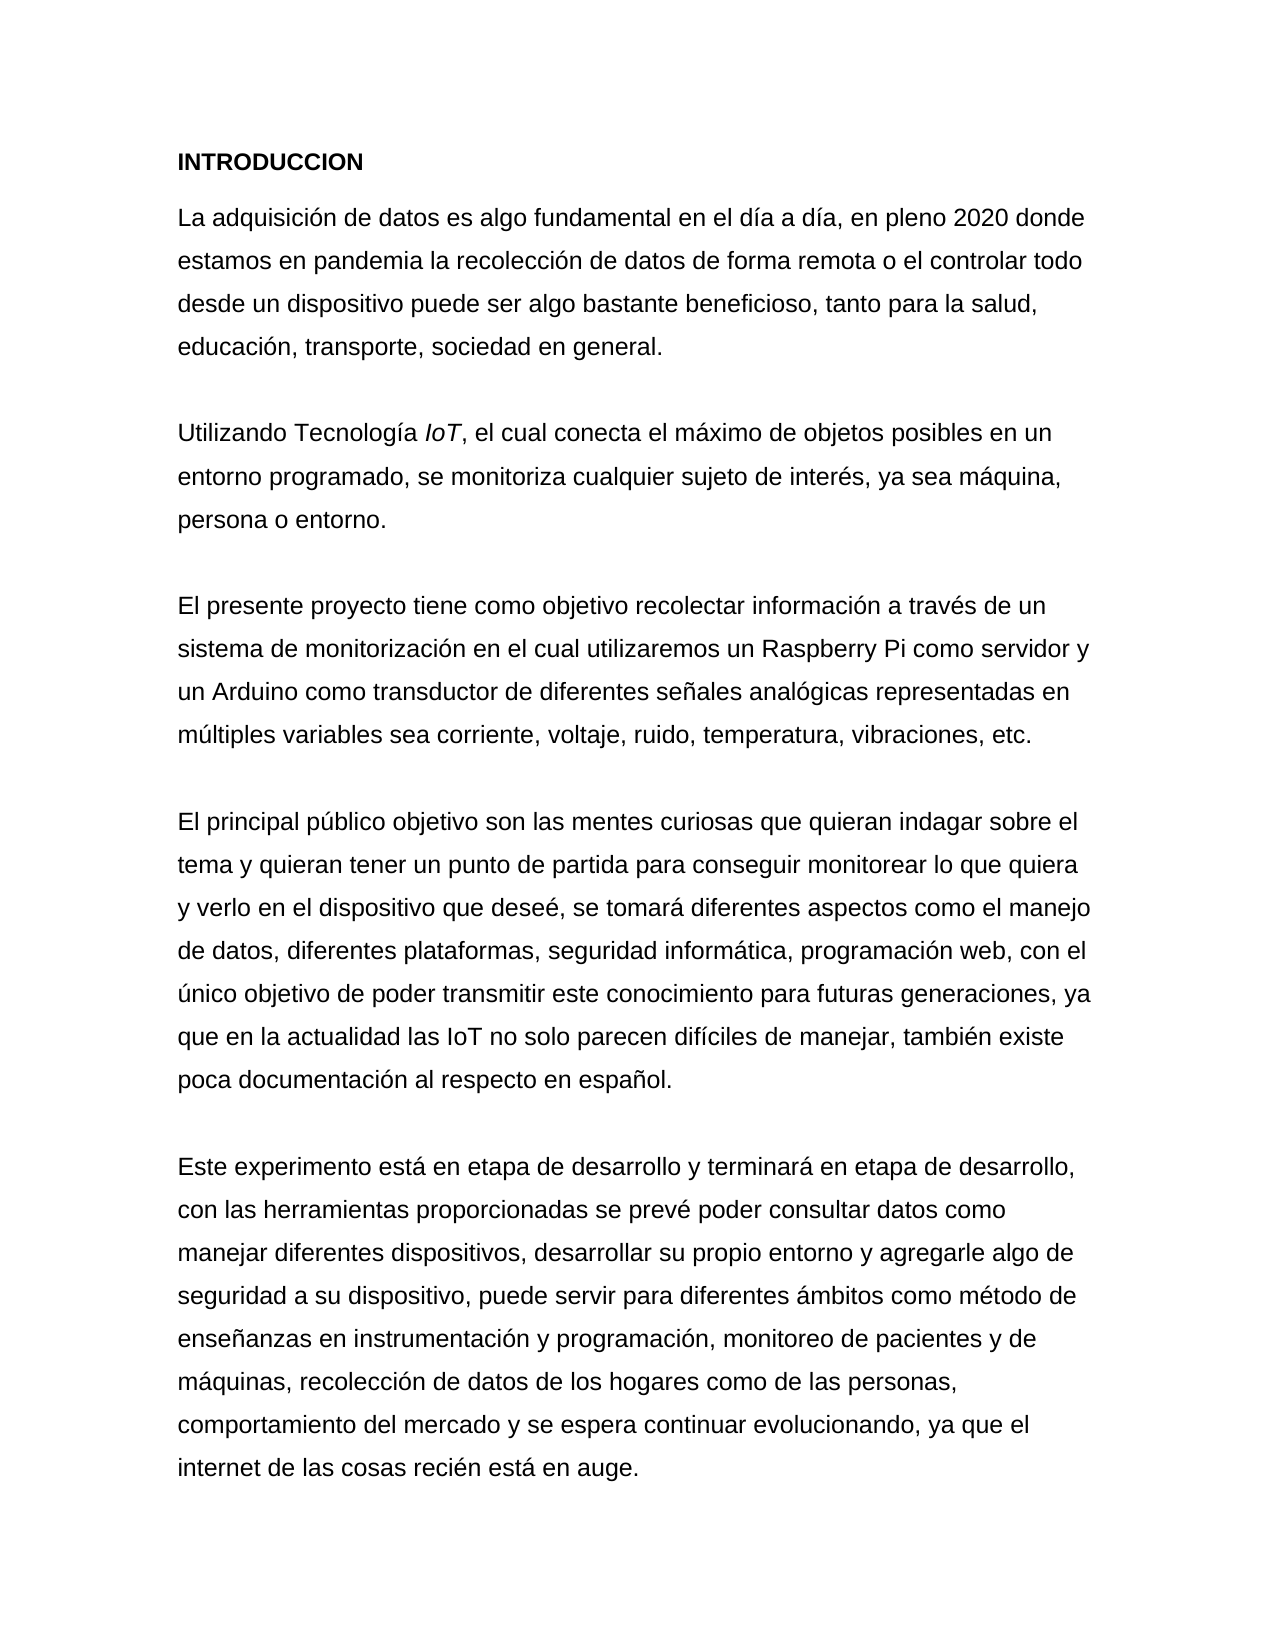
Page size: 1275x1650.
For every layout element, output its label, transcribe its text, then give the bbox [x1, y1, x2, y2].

text El principal público objetivo son las mentes curiosas que quieran indagar sobre el tema y quieran tener un punto de partida para conseguir monitorear lo que quiera y verlo en el dispositivo que deseé, se tomará diferentes aspectos como el manejo de datos, diferentes plataformas, seguridad informática, programación web, con el único objetivo de poder transmitir este conocimiento para futuras generaciones, ya que en la actualidad las IoT no solo parecen difíciles de manejar, también existe poca documentación al respecto en español. [177, 807, 1098, 1094]
text INTRODUCCION [177, 148, 1098, 175]
text La adquisición de datos es algo fundamental en el día a día, en pleno 2020 donde estamos en pandemia la recolección de datos de forma remota o el controlar todo desde un dispositivo puede ser algo bastante beneficioso, tanto para la salud, educación, transporte, sociedad en general. [177, 203, 1098, 361]
text Utilizando Tecnología IoT, el cual conecta el máximo de objetos posibles en un entorno programado, se monitoriza cualquier sujeto de interés, ya sea máquina, persona o entorno. [177, 418, 1098, 533]
text El presente proyecto tiene como objetivo recolectar información a través de un sistema de monitorización en el cual utilizaremos un Raspberry Pi como servidor y un Arduino como transductor de diferentes señales analógicas representadas en múltiples variables sea corriente, voltaje, ruido, temperatura, vibraciones, etc. [177, 591, 1098, 749]
text Este experimento está en etapa de desarrollo y terminará en etapa de desarrollo, con las herramientas proporcionadas se prevé poder consultar datos como manejar diferentes dispositivos, desarrollar su propio entorno y agregarle algo de seguridad a su dispositivo, puede servir para diferentes ámbitos como método de enseñanzas en instrumentación y programación, monitoreo de pacientes y de máquinas, recolección de datos de los hogares como de las personas, comportamiento del mercado y se espera continuar evolucionando, ya que el internet de las cosas recién está en auge. [177, 1152, 1098, 1482]
